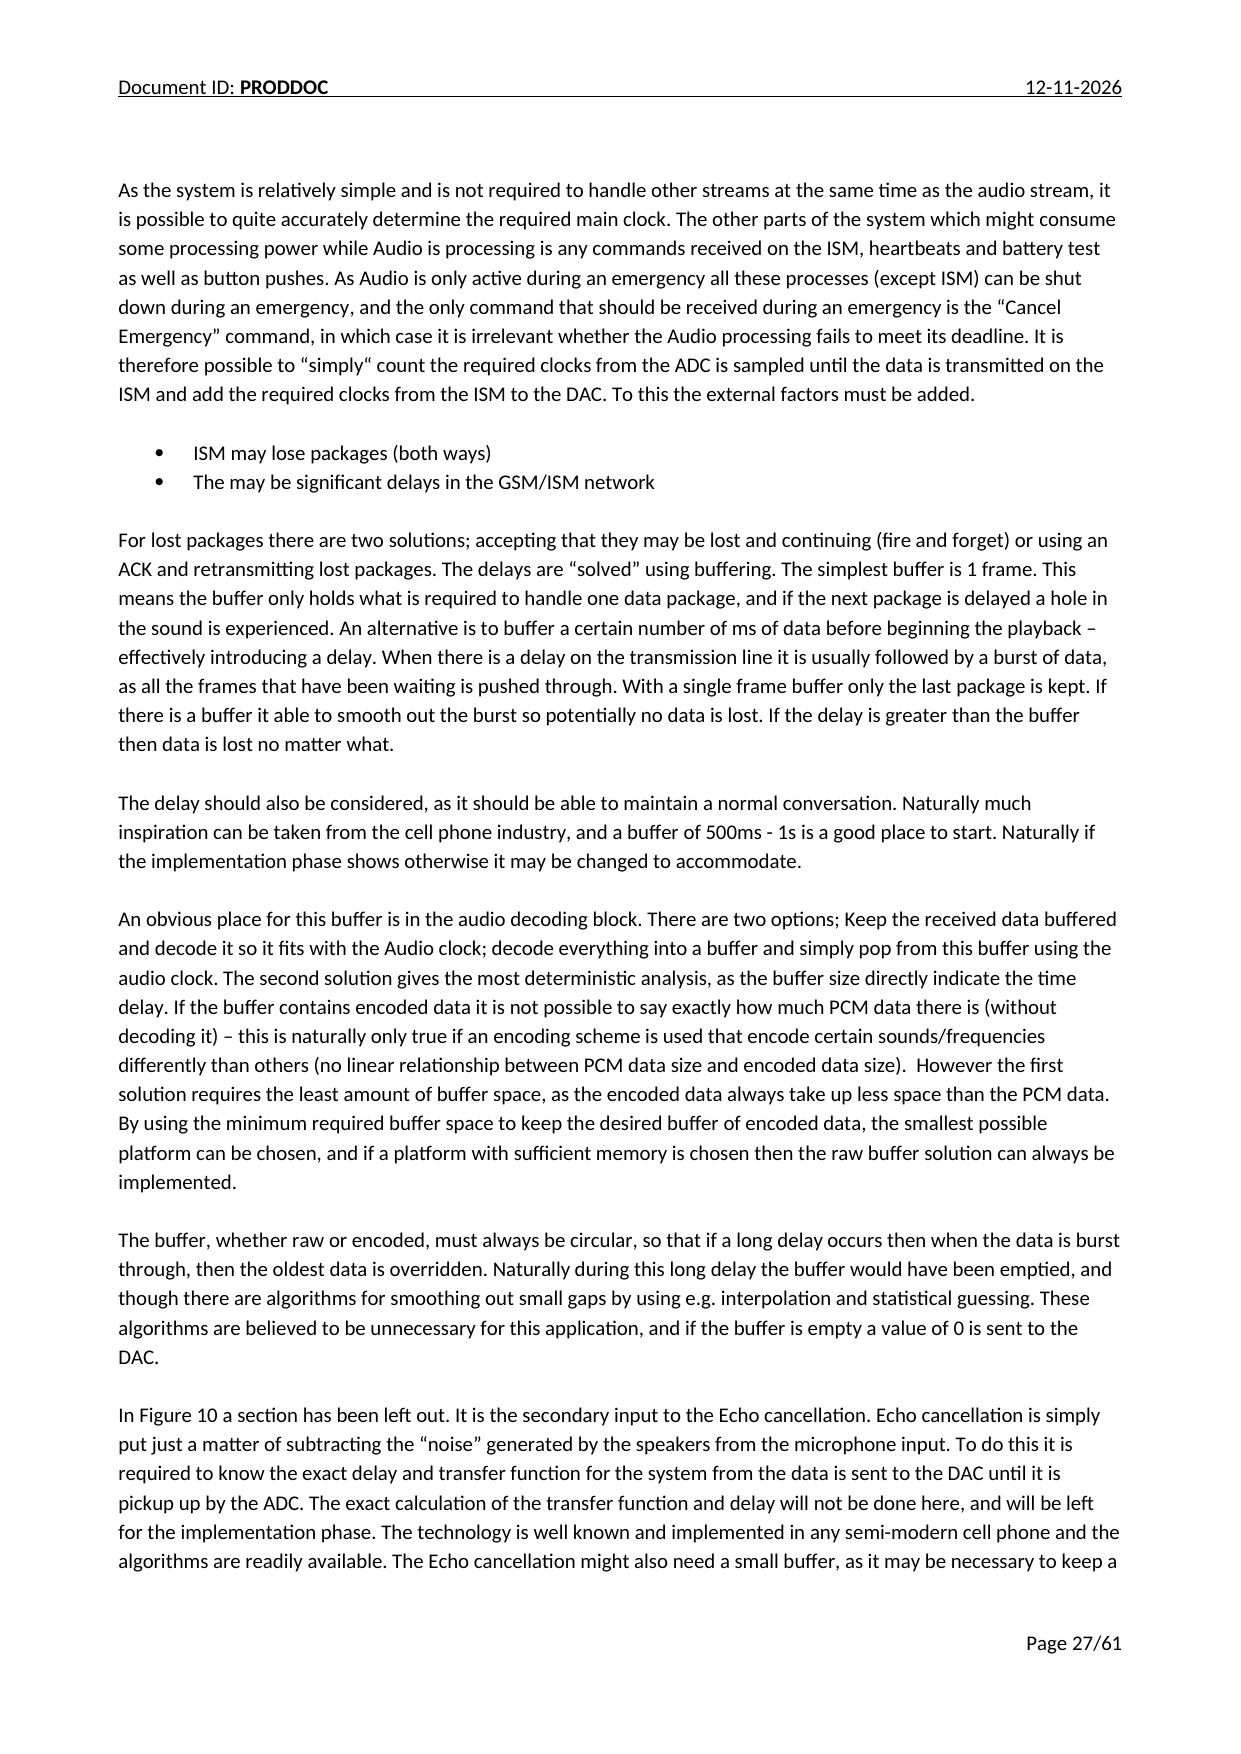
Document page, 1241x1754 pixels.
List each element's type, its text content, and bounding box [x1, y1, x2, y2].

text For lost packages there are two solutions; accepting that they may be lost and continuing (fire and forget) or using an ACK and retransmitting lost packages. The delays are “solved” using buffering. The simplest buffer is 1 frame. This means the buffer only holds what is required to handle one data package, and if the next package is delayed a hole in the sound is experienced. An alternative is to buffer a certain number of ms of data before beginning the playback – effectively introducing a delay. When there is a delay on the transmission line it is usually followed by a burst of data, as all the frames that have been waiting is pushed through. With a single frame buffer only the last package is kept. If there is a buffer it able to smooth out the burst so potentially no data is lost. If the delay is greater than the buffer then data is lost no matter what. [118, 527, 1122, 757]
text The delay should also be considered, as it should be able to maintain a normal conversation. Naturally much inspiration can be taken from the cell phone industry, and a buffer of 500ms - 1s is a good place to start. Naturally if the implementation phase shows otherwise it may be changed to accommodate. [118, 790, 1122, 873]
text The buffer, whether raw or encoded, must always be circular, so that if a long delay occurs then when the data is burst through, then the oldest data is overridden. Naturally during this long delay the buffer would have been emptied, and though there are algorithms for smoothing out small gaps by using e.g. interpolation and statistical guessing. These algorithms are believed to be unnecessary for this application, and if the buffer is empty a value of 0 is sent to the DAC. [118, 1227, 1122, 1369]
list The may be significant delays in the GSM/ISM network [156, 469, 1122, 494]
text An obvious place for this buffer is in the audio decoding block. There are two options; Keep the received data buffered and decode it so it fits with the Audio clock; decode everything into a buffer and simply pop from this buffer using the audio clock. The second solution gives the most deterministic analysis, as the buffer size directly indicate the time delay. If the buffer contains encoded data it is not possible to say exactly how much PCM data there is (without decoding it) – this is naturally only true if an encoding scheme is used that encode certain sounds/frequencies differently than others (no linear relationship between PCM data size and encoded data size). However the first solution requires the least amount of buffer space, as the encoded data always take up less space than the PCM data. By using the minimum required buffer space to keep the desired buffer of encoded data, the smallest possible platform can be chosen, and if a platform with sufficient memory is chosen then the raw buffer solution can always be implemented. [118, 906, 1122, 1194]
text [118, 1402, 1122, 1573]
list ISM may lose packages (both ways) [156, 440, 1122, 465]
text As the system is relatively simple and is not required to handle other streams at the same time as the audio stream, it is possible to quite accurately determine the required main clock. The other parts of the system which might consume some processing power while Audio is processing is any commands received on the ISM, heartbeats and battery test as well as button pushes. As Audio is only active during an emergency all these processes (except ISM) can be shut down during an emergency, and the only command that should be received during an emergency is the “Cancel Emergency” command, in which case it is irrelevant whether the Audio processing fails to meet its deadline. It is therefore possible to “simply“ count the required clocks from the ADC is sampled until the data is transmitted on the ISM and add the required clocks from the ISM to the DAC. To this the external factors must be added. [118, 177, 1122, 407]
